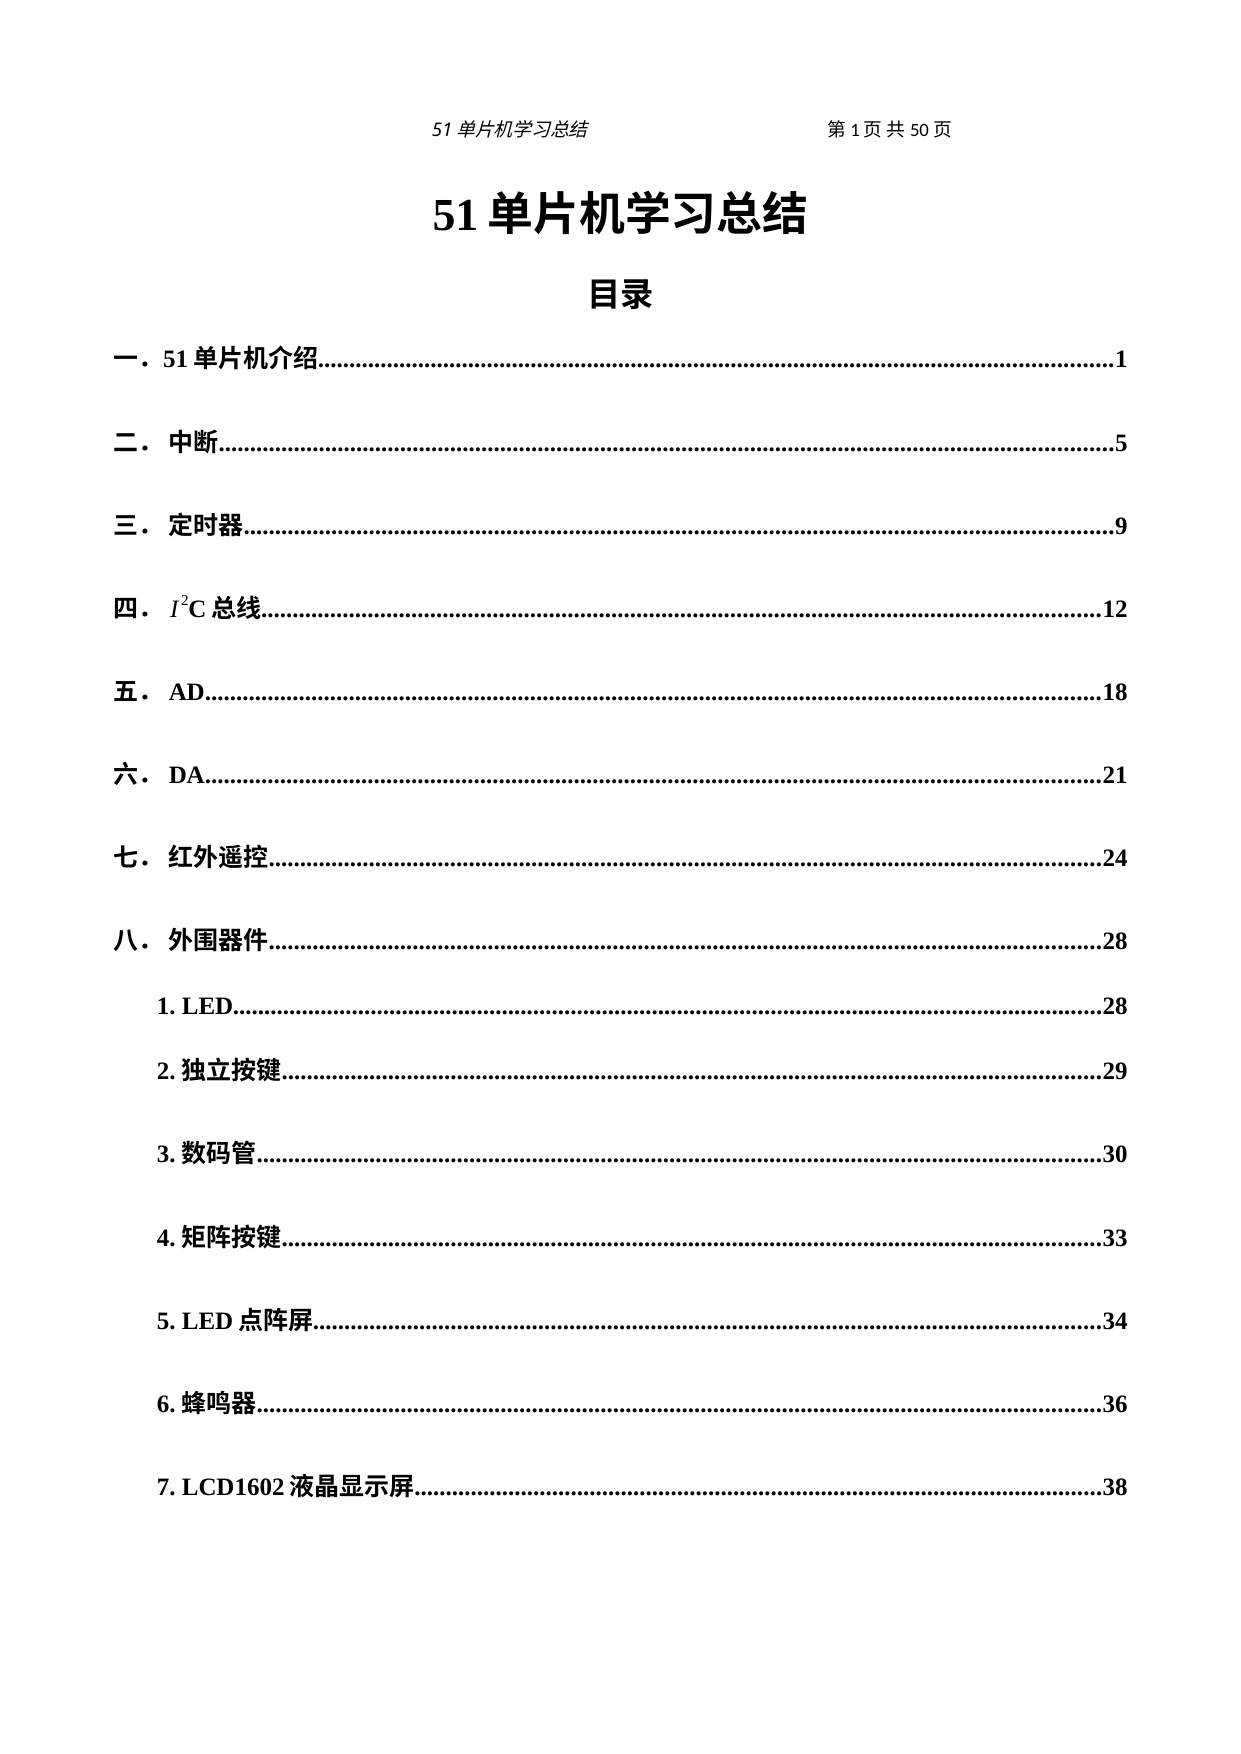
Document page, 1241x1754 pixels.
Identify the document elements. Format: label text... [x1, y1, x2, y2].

text 51单片机学习总结 [113, 162, 1127, 259]
